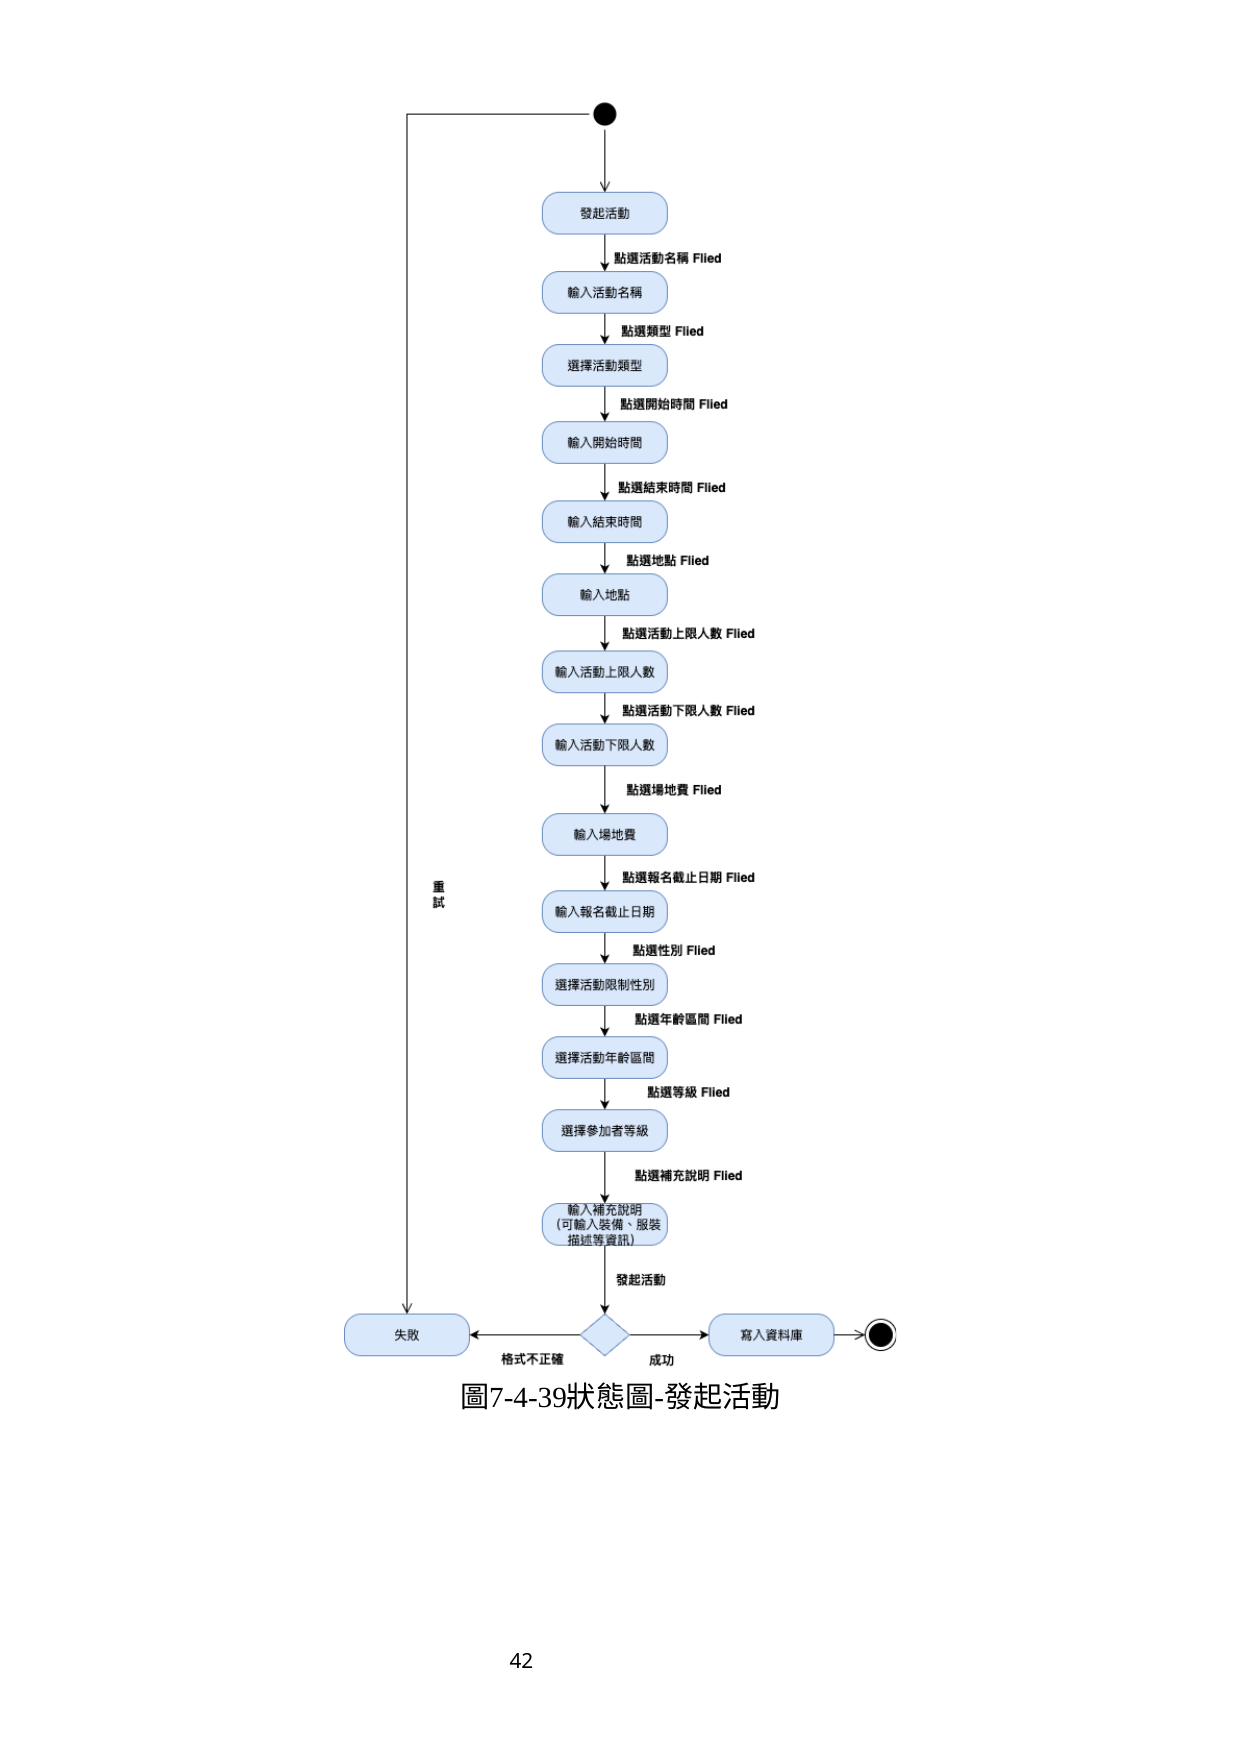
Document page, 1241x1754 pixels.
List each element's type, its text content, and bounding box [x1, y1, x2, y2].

picture [344, 98, 897, 1374]
